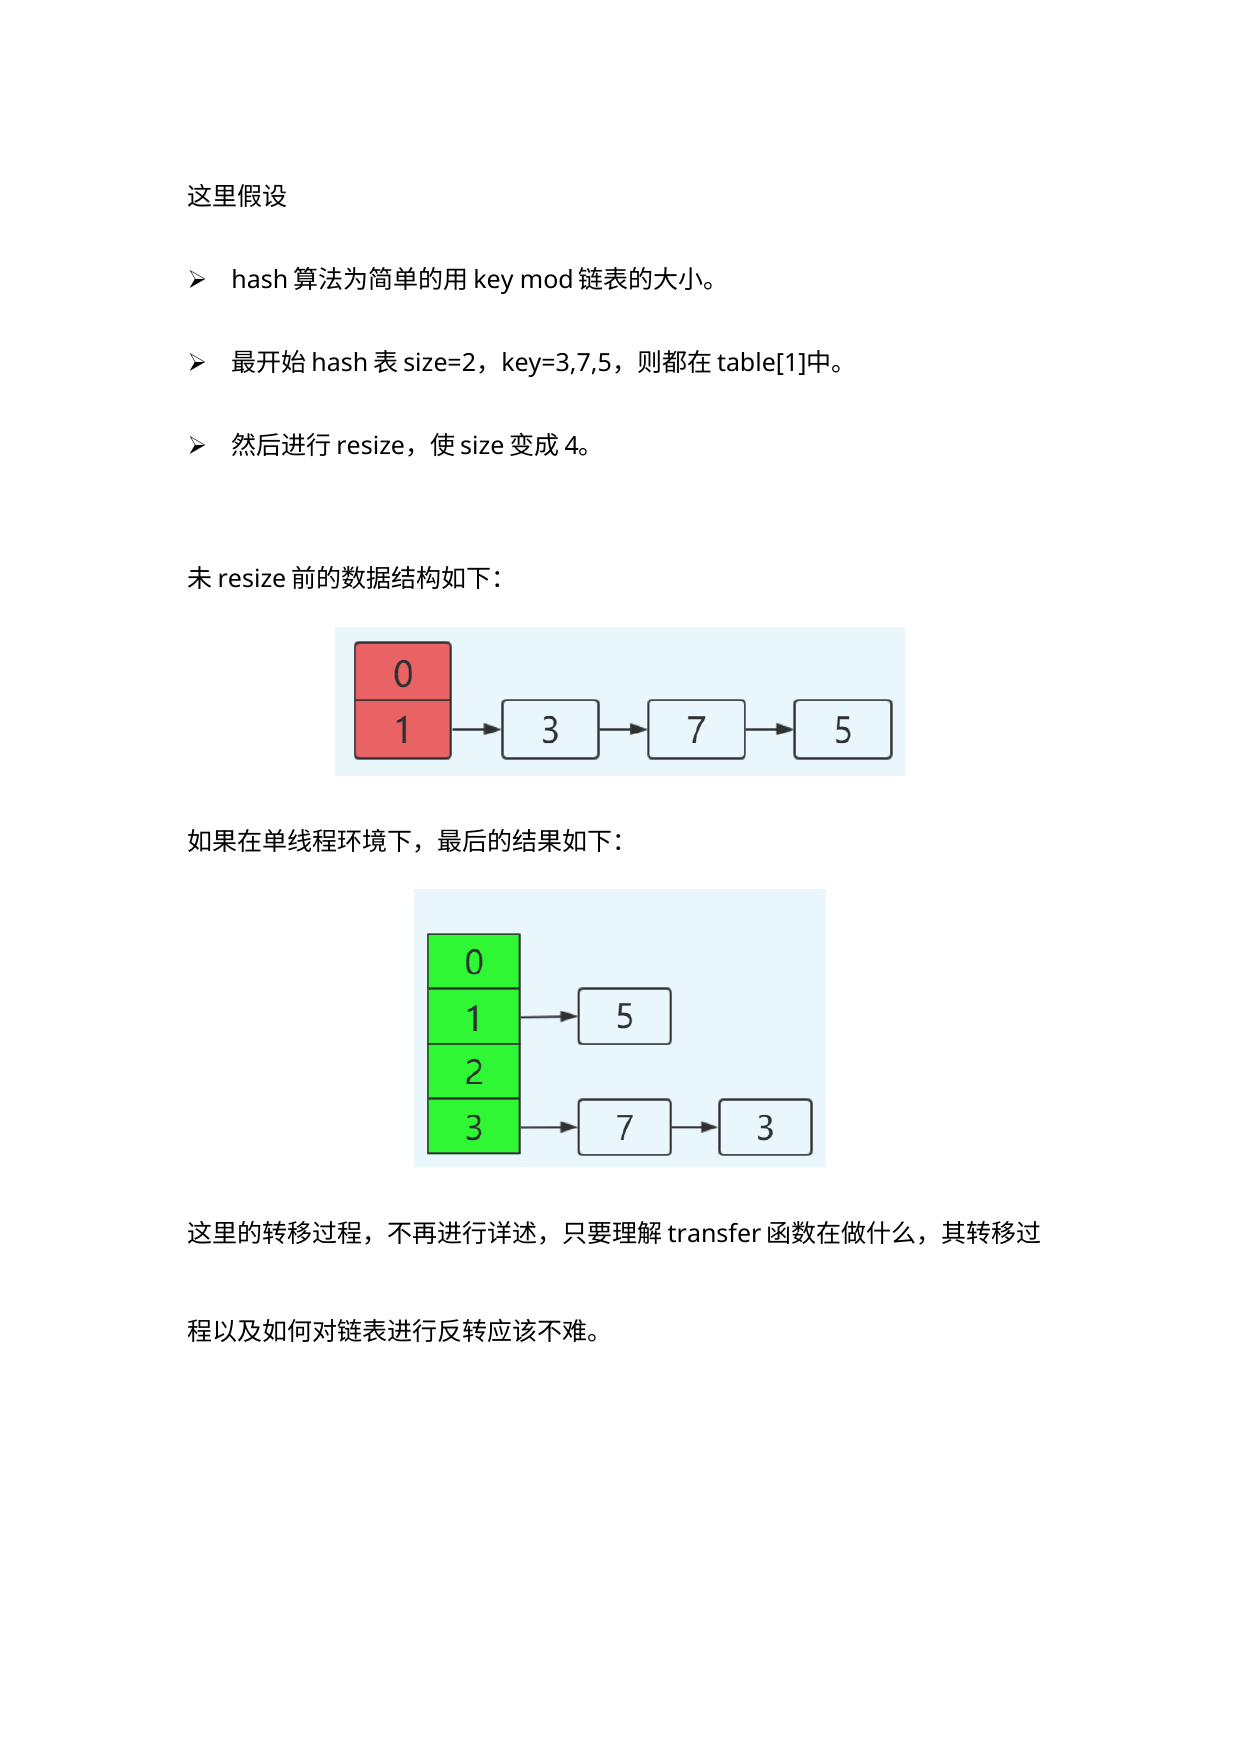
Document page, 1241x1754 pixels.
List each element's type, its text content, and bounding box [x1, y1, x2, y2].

list 然后进行resize，使size变成4。 [187, 411, 1053, 476]
picture [414, 889, 827, 1167]
list hash算法为简单的用key mod链表的大小。 [187, 245, 1053, 310]
picture [335, 627, 905, 776]
text 这里的转移过程，不再进行详述，只要理解transfer函数在做什么，其转移过程以及如何对链表进行反转应该不难。 [187, 1199, 1053, 1362]
text 未resize前的数据结构如下： [187, 544, 1053, 609]
text 如果在单线程环境下，最后的结果如下： [187, 807, 1053, 872]
list 最开始hash表size=2，key=3,7,5，则都在table[1]中。 [187, 328, 1053, 393]
text 这里假设 [187, 162, 1053, 227]
